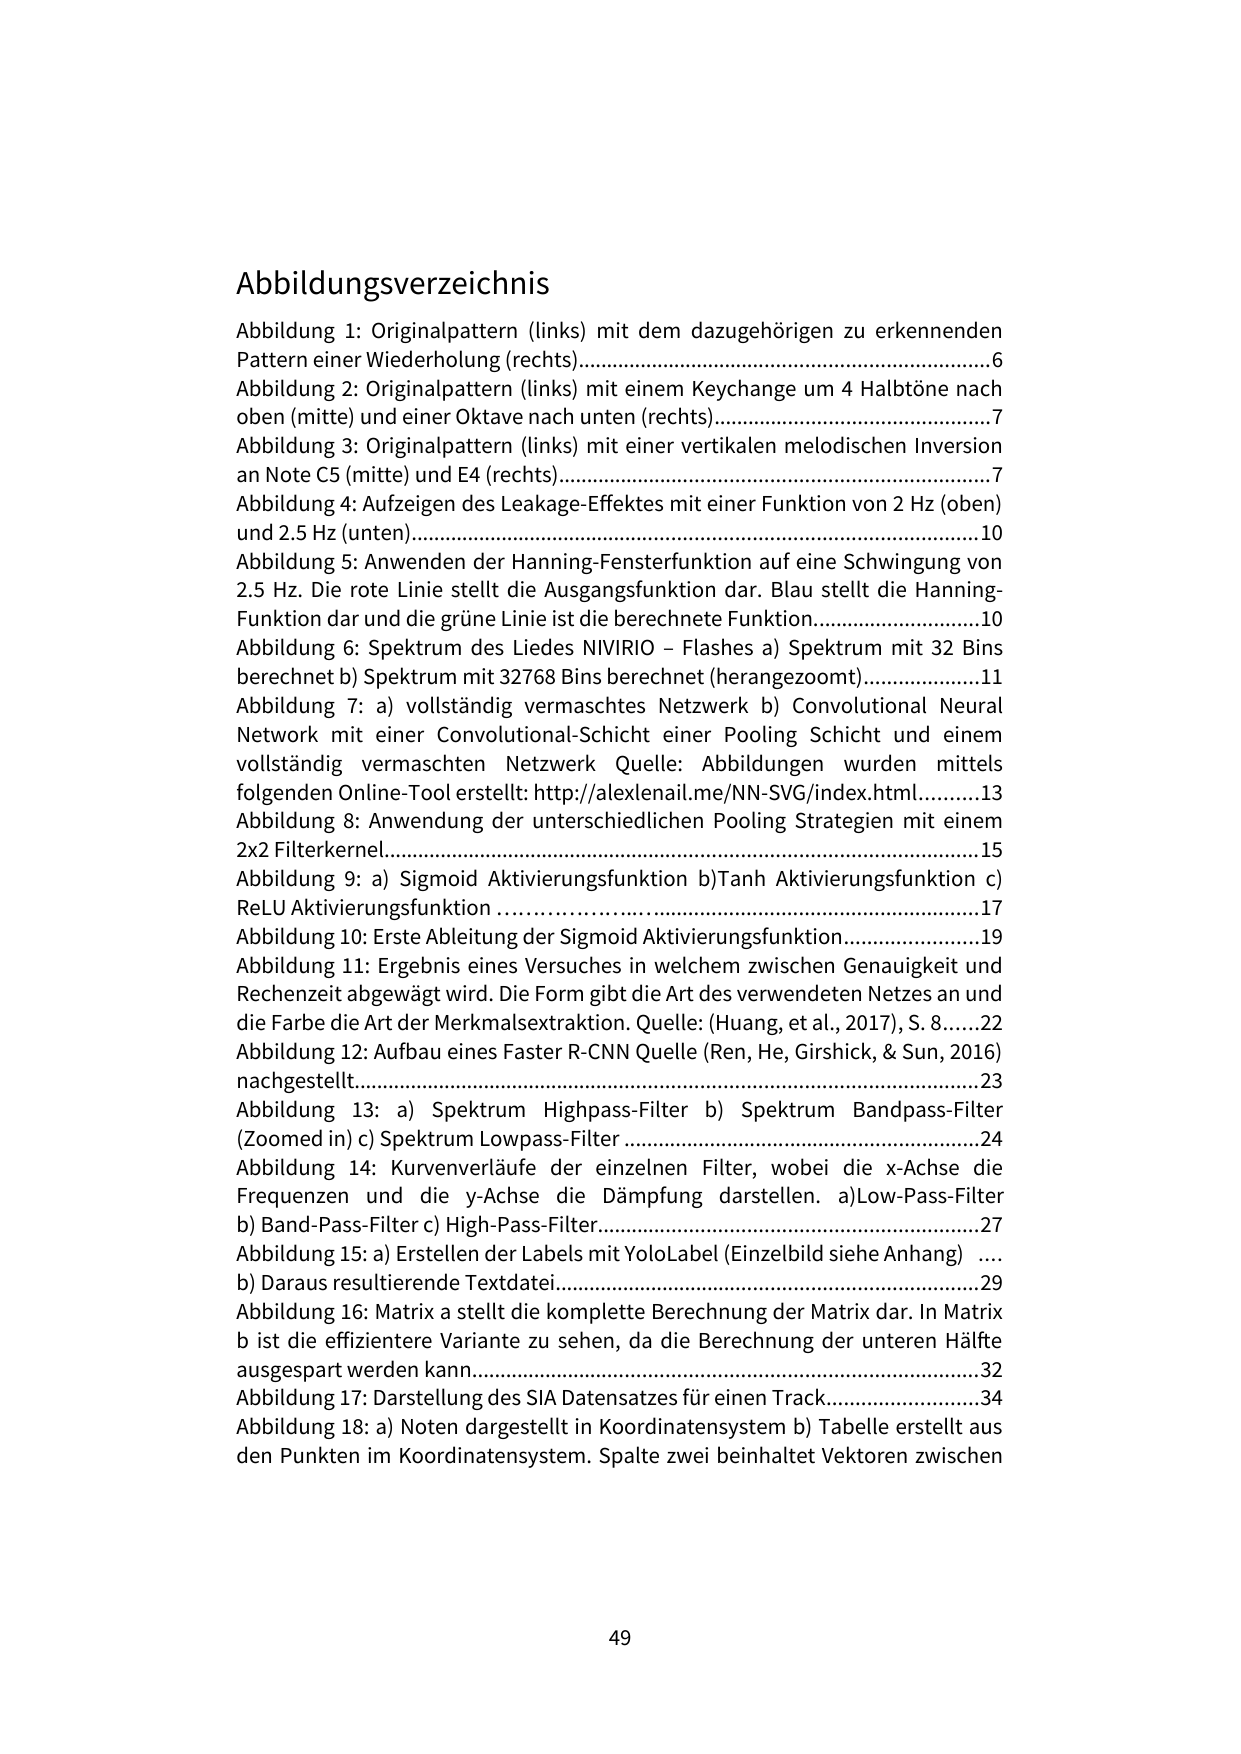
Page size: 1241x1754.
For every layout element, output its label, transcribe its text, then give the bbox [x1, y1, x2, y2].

text Abbildung 15: a) Erstellen der Labels mit YoloLabel (Einzelbild siehe Anhang) b) Daraus resultierende Textdatei 29 [236, 1239, 1004, 1297]
text Abbildung 6: Spektrum des Liedes NIVIRIO – Flashes a) Spektrum mit 32 Bins berechnet b) Spektrum mit 32768 Bins berechnet (herangezoomt) 11 [236, 633, 1004, 691]
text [236, 1412, 1004, 1470]
text Abbildung 11: Ergebnis eines Versuches in welchem zwischen Genauigkeit und Rechenzeit abgewägt wird. Die Form gibt die Art des verwendeten Netzes an und die Farbe die Art der Merkmalsextraktion. Quelle: (Huang, et al., 2017), S. 8 22 [236, 950, 1004, 1037]
text Abbildung 3: Originalpattern (links) mit einer vertikalen melodischen Inversion an Note C5 (mitte) und E4 (rechts) 7 [236, 431, 1004, 489]
text Abbildung 12: Aufbau eines Faster R-CNN Quelle (Ren, He, Girshick, & Sun, 2016) nachgestellt. 23 [236, 1037, 1004, 1095]
text Abbildung 14: Kurvenverläufe der einzelnen Filter, wobei die x-Achse die Frequenzen und die y-Achse die Dämpfung darstellen. a)Low-Pass-Filter b) Band-Pass-Filter c) High-Pass-Filter 27 [236, 1152, 1004, 1239]
text Abbildung 2: Originalpattern (links) mit einem Keychange um 4 Halbtöne nach oben (mitte) und einer Oktave nach unten (rechts) 7 [236, 373, 1004, 431]
text Abbildung 9: a) Sigmoid Aktivierungsfunktion b)Tanh Aktivierungsfunktion c) ReLU Aktivierungsfunktion ………………..…....... 17 [236, 864, 1004, 922]
text Abbildung 5: Anwenden der Hanning-Fensterfunktion auf eine Schwingung von 2.5 Hz. Die rote Linie stellt die Ausgangsfunktion dar. Blau stellt die Hanning-Funktion dar und die grüne Linie ist die berechnete Funktion. 10 [236, 546, 1004, 633]
text Abbildung 16: Matrix a stellt die komplette Berechnung der Matrix dar. In Matrix b ist die effizientere Variante zu sehen, da die Berechnung der unteren Hälfte ausgespart werden kann. 32 [236, 1297, 1004, 1383]
text Abbildung 10: Erste Ableitung der Sigmoid Aktivierungsfunktion 19 [236, 922, 1004, 950]
subtitle Abbildungsverzeichnis [236, 261, 1004, 303]
text Abbildung 8: Anwendung der unterschiedlichen Pooling Strategien mit einem 2x2 Filterkernel 15 [236, 806, 1004, 864]
text Abbildung 7: a) vollständig vermaschtes Netzwerk b) Convolutional Neural Network mit einer Convolutional-Schicht einer Pooling Schicht und einem vollständig vermaschten Netzwerk Quelle: Abbildungen wurden mittels folgenden Online-Tool erstellt: http://alexlenail.me/NN-SVG/index.html 13 [236, 691, 1004, 806]
text Abbildung 17: Darstellung des SIA Datensatzes für einen Track 34 [236, 1383, 1004, 1412]
text Abbildung 1: Originalpattern (links) mit dem dazugehörigen zu erkennenden Pattern einer Wiederholung (rechts) 6 [236, 316, 1004, 373]
text Abbildung 13: a) Spektrum Highpass-Filter b) Spektrum Bandpass-Filter (Zoomed in) c) Spektrum Lowpass-Filter ............................ 24 [236, 1095, 1004, 1152]
text Abbildung 4: Aufzeigen des Leakage-Effektes mit einer Funktion von 2 Hz (oben) und 2.5 Hz (unten) 10 [236, 489, 1004, 546]
